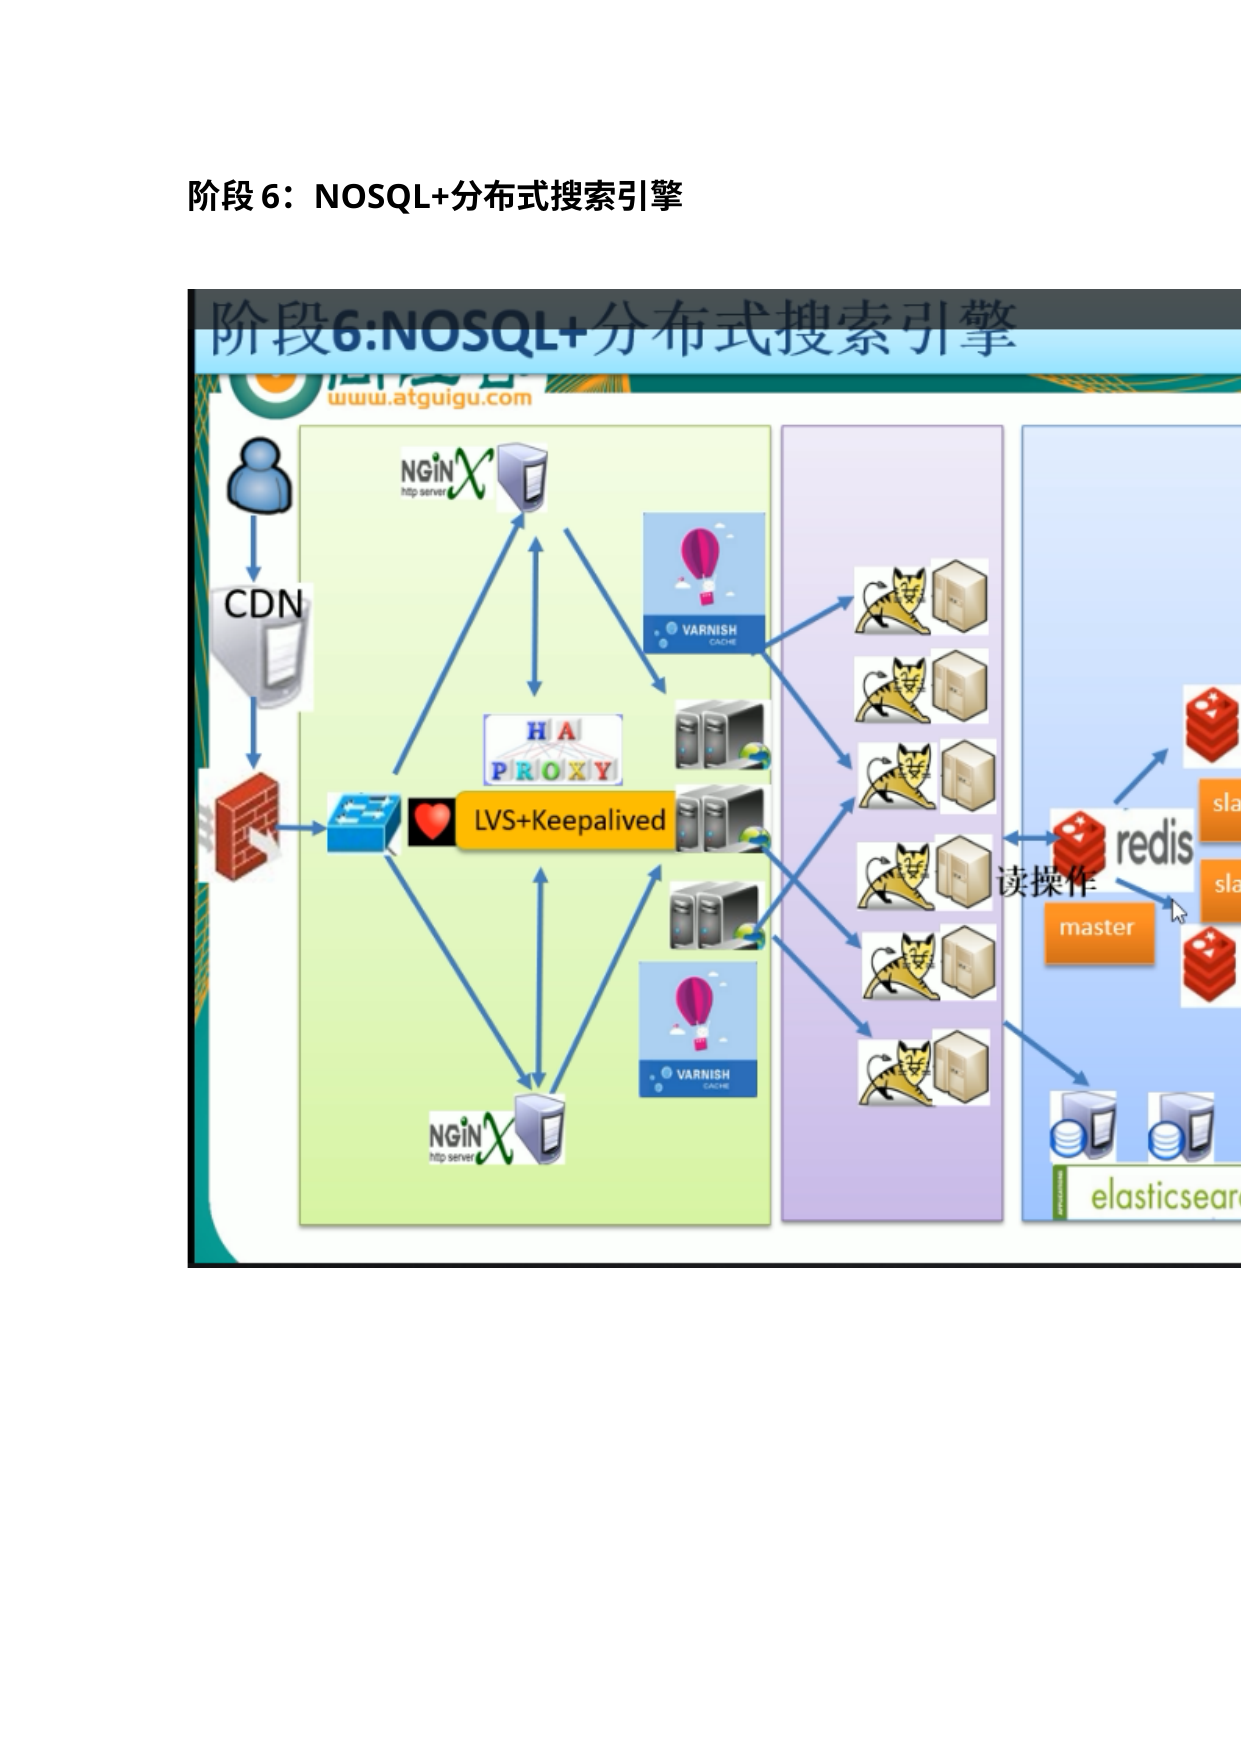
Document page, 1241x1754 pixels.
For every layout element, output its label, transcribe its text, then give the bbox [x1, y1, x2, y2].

picture [187, 289, 1241, 1268]
subtitle 阶段6：NOSQL+分布式搜索引擎 [187, 162, 1053, 227]
